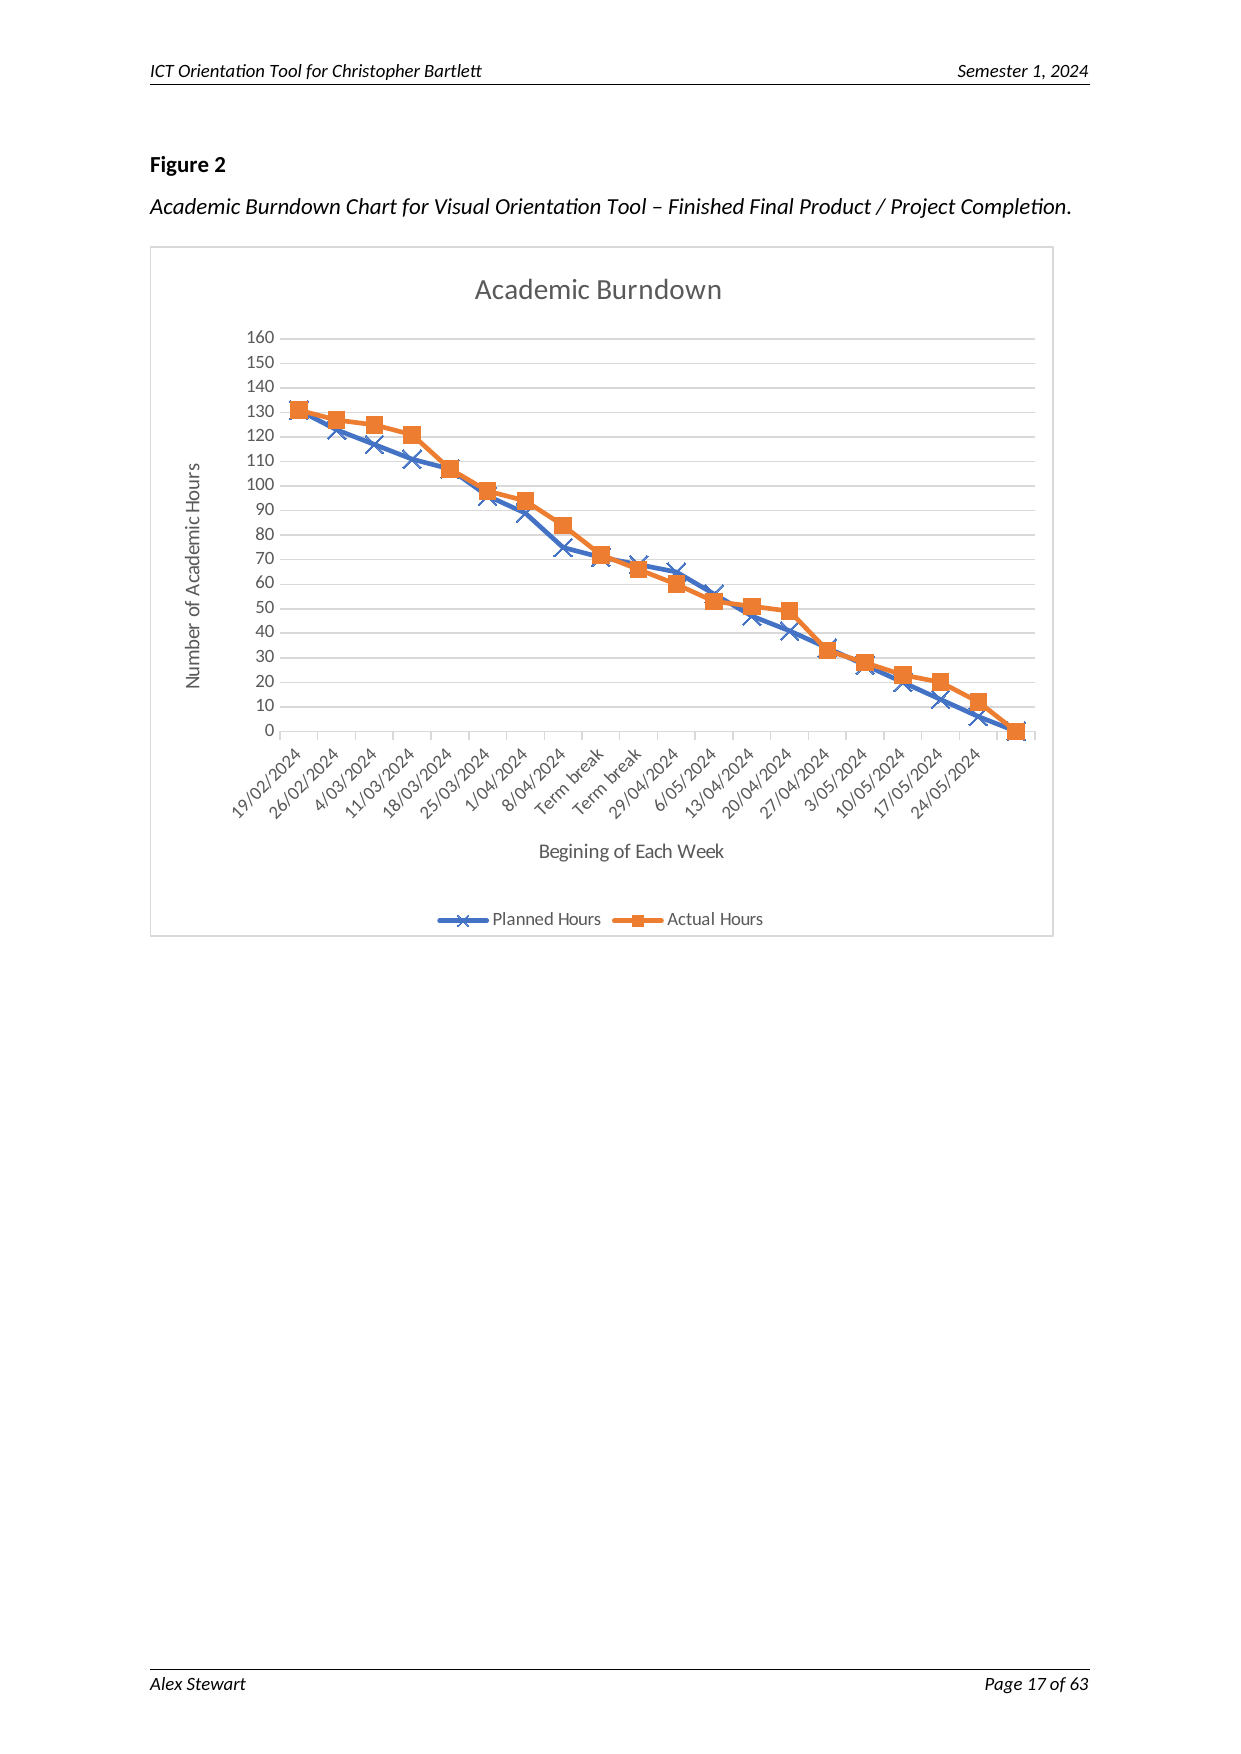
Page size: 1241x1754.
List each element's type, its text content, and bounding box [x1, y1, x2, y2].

text Figure 2 Academic Burndown Chart for Visual Orientation Tool – Finished Final Product / Project Completion. [150, 150, 1090, 220]
